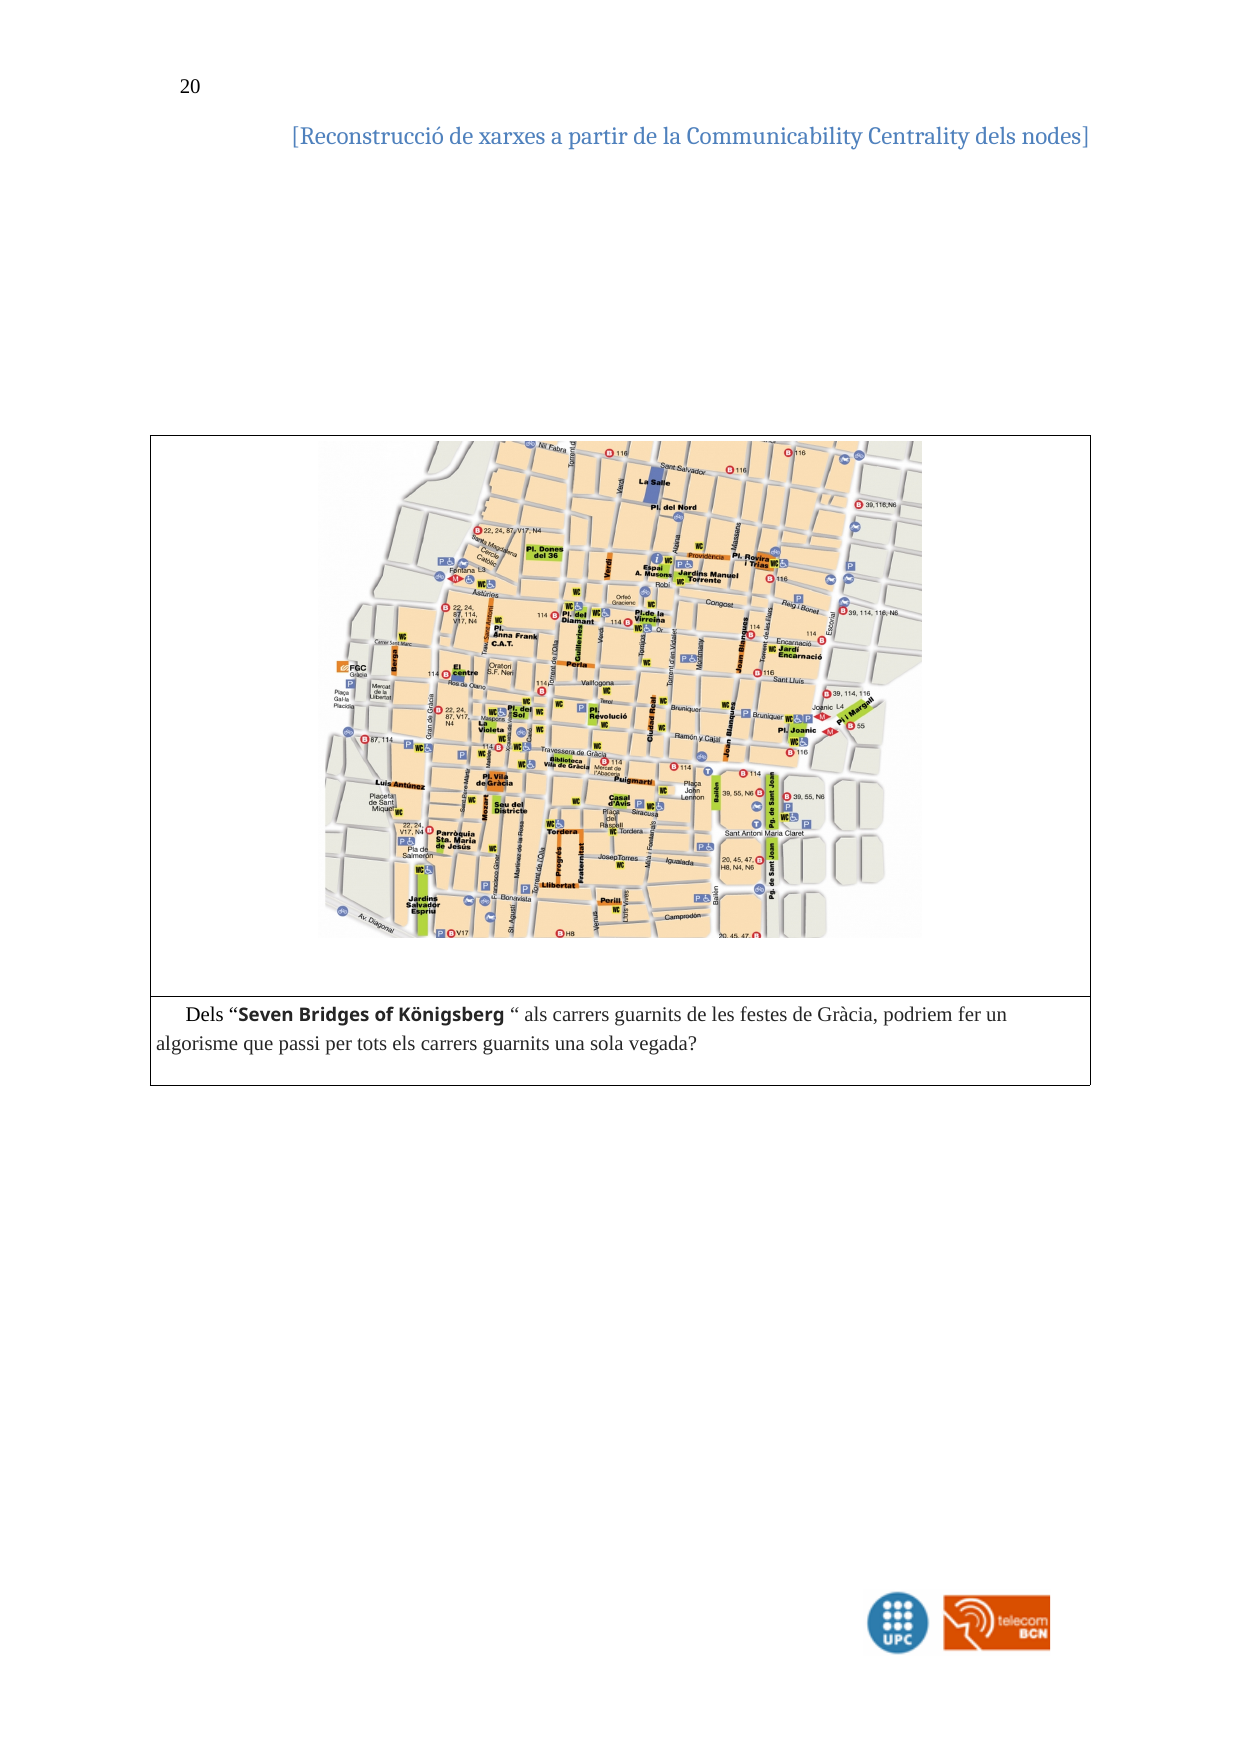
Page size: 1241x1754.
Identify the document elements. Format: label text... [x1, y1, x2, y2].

picture [318, 441, 922, 938]
table_cell Dels “Seven Bridges of Königsberg “ als carrers guarnits de les festes de Gràcia, podriem fer un algorisme que passi per tots els carrers guarnits una sola vegada? [151, 997, 1090, 1085]
table_header [151, 436, 1090, 996]
picture [863, 1589, 1050, 1656]
